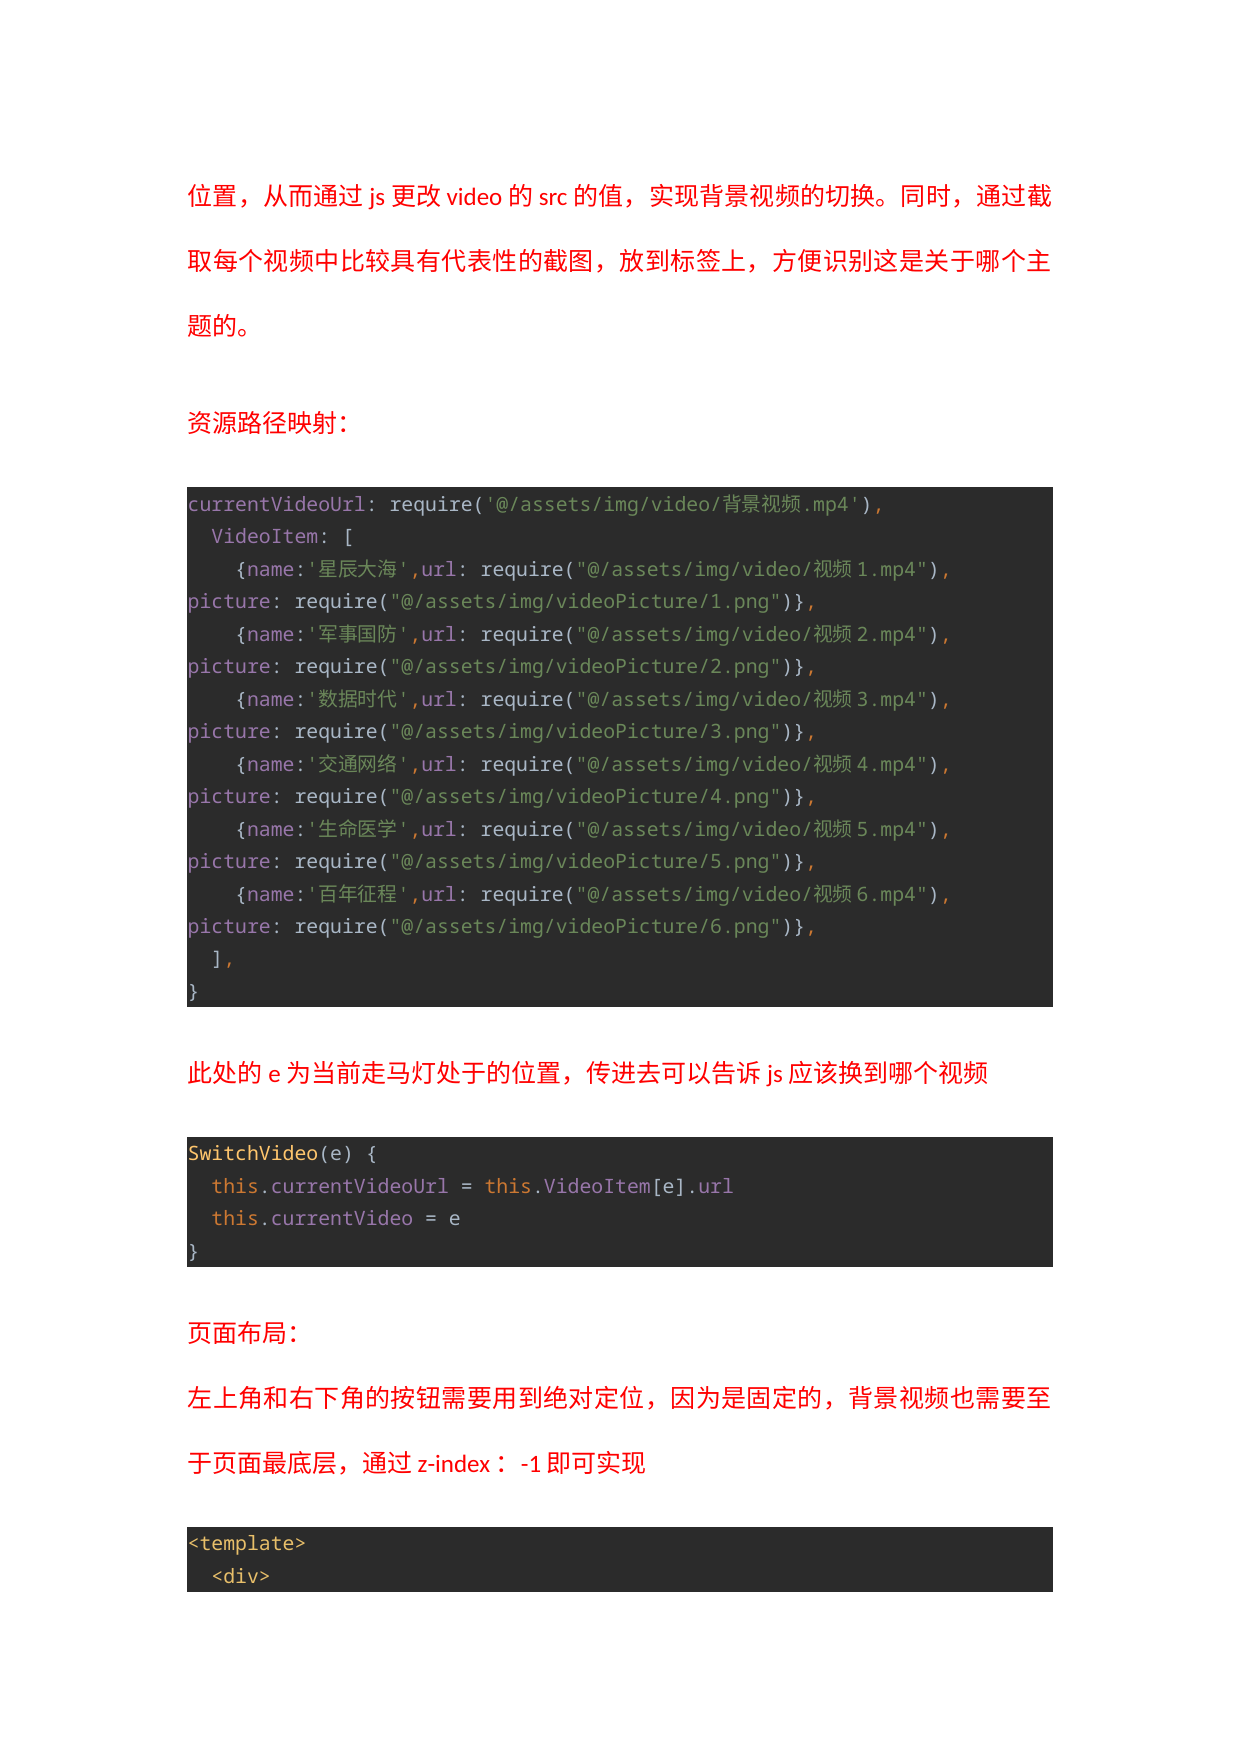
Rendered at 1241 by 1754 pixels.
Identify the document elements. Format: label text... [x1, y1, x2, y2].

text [187, 162, 1053, 357]
text SwitchVideo(e) { this.currentVideoUrl = this.VideoItem[e].url this.currentVideo = e } [187, 1137, 1053, 1267]
text 页面布局： [187, 1299, 1053, 1364]
text 此处的 e 为当前走马灯处于的位置，传进去可以告诉 js 应该换到哪个视频 [187, 1039, 1053, 1104]
text 左上角和右下角的按钮需要用到绝对定位，因为是固定的，背景视频也需要至于页面最底层，通过z-index ：-1 即可实现 [187, 1364, 1053, 1494]
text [187, 1527, 1053, 1592]
text 资源路径映射： [187, 389, 1053, 454]
text currentVideoUrl: require('@/assets/img/video/背景视频.mp4'), VideoItem: [ {name:'星辰大海',url: require("@/assets/img/video/视频1.mp4"), picture: require("@/assets/img/videoPicture/1.png")}, {name:'军事国防',url: require("@/assets/img/video/视频2.mp4"), picture: require("@/assets/img/videoPicture/2.png")}, {name:'数据时代',url: require("@/assets/img/video/视频3.mp4"), picture: require("@/assets/img/videoPicture/3.png")}, {name:'交通网络',url: require("@/assets/img/video/视频4.mp4"), picture: require("@/assets/img/videoPicture/4.png")}, {name:'生命医学',url: require("@/assets/img/video/视频5.mp4"), picture: require("@/assets/img/videoPicture/5.png")}, {name:'百年征程',url: require("@/assets/img/video/视频6.mp4"), picture: require("@/assets/img/videoPicture/6.png")}, ], } [187, 487, 1053, 1007]
